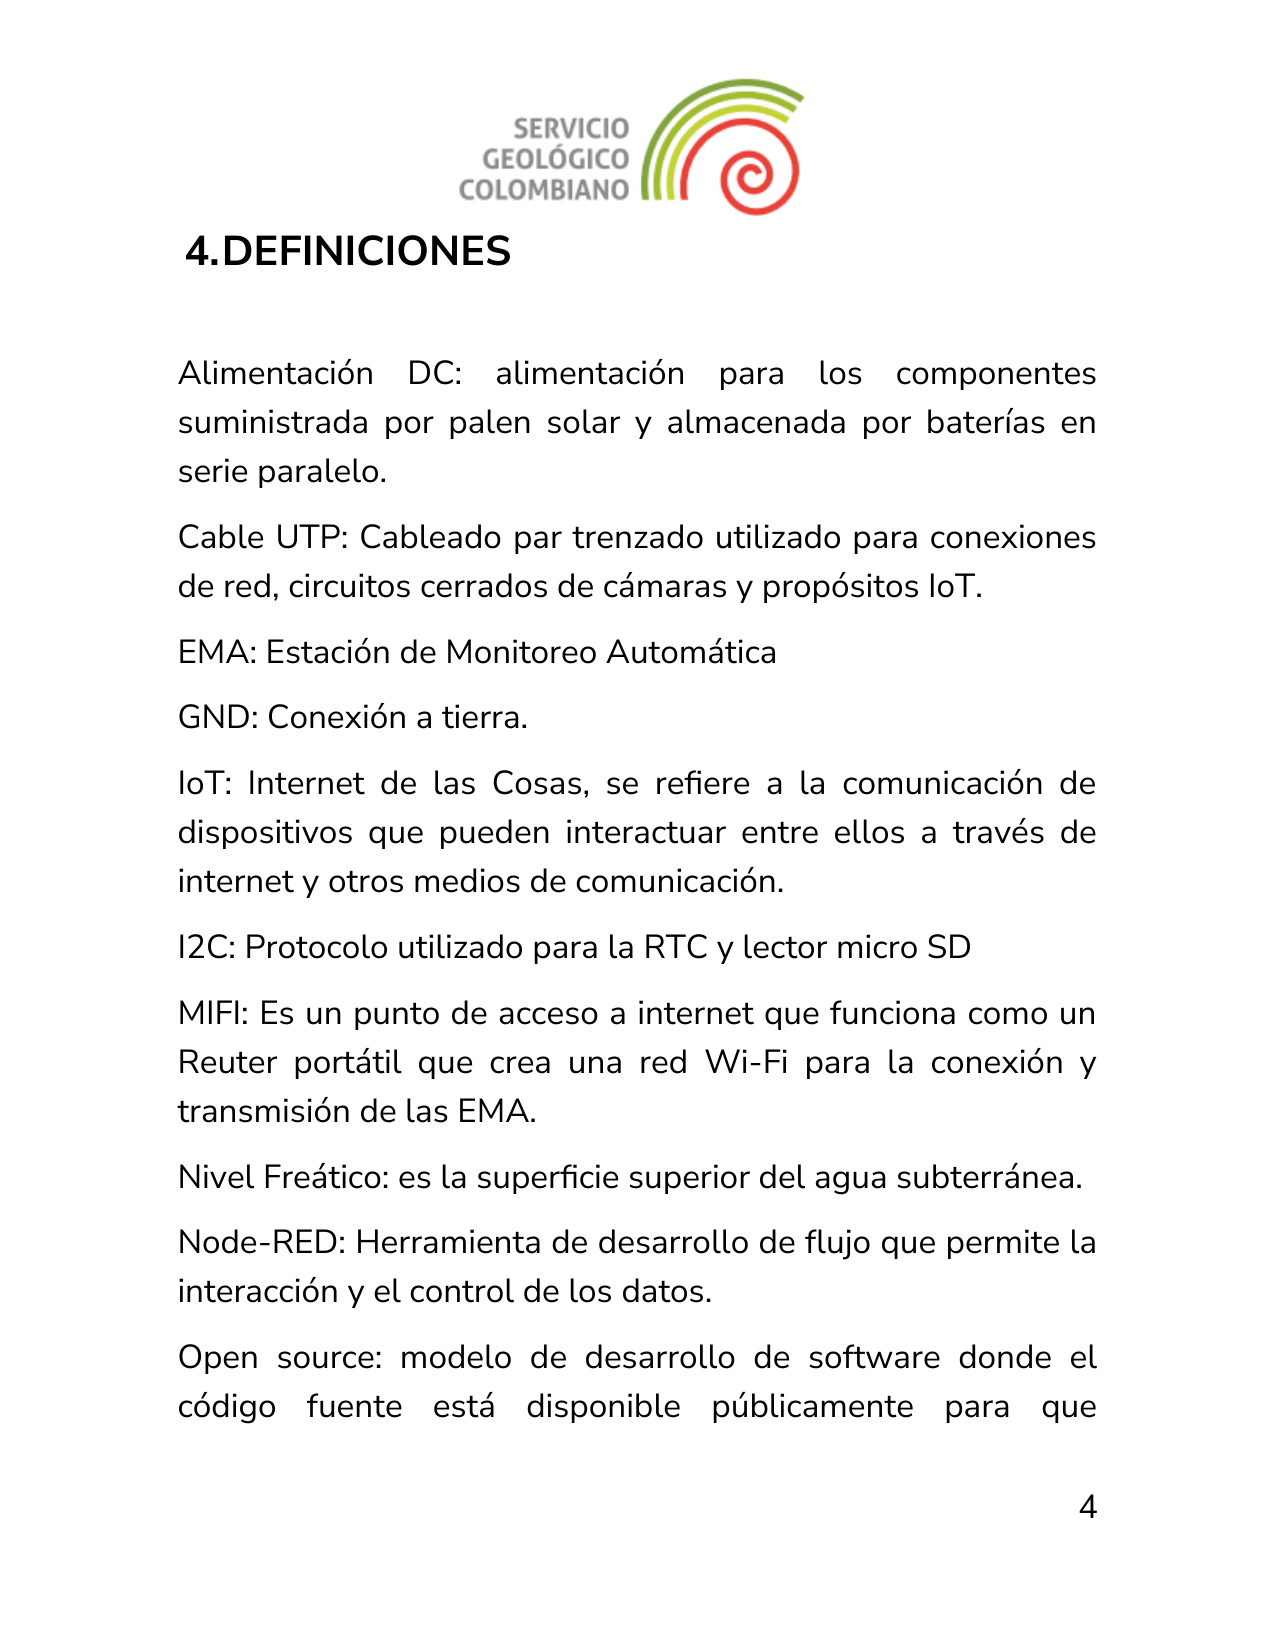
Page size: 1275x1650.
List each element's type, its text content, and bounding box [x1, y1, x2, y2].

subtitle DEFINICIONES [184, 224, 1098, 281]
text Cable UTP: Cableado par trenzado utilizado para conexiones de red, circuitos cerrados de cámaras y propósitos IoT. [177, 515, 1098, 609]
text I2C: Protocolo utilizado para la RTC y lector micro SD [177, 925, 1098, 970]
text IoT: Internet de las Cosas, se refiere a la comunicación de dispositivos que pueden interactuar entre ellos a través de internet y otros medios de comunicación. [177, 761, 1098, 904]
text Nivel Freático: es la superficie superior del agua subterránea. [177, 1154, 1098, 1200]
text EMA: Estación de Monitoreo Automática [177, 629, 1098, 675]
picture [452, 73, 823, 224]
text MIFI: Es un punto de acceso a internet que funciona como un Reuter portátil que crea una red Wi-Fi para la conexión y transmisión de las EMA. [177, 991, 1098, 1134]
text Node-RED: Herramienta de desarrollo de flujo que permite la interacción y el control de los datos. [177, 1220, 1098, 1315]
text Alimentación DC: alimentación para los componentes suministrada por palen solar y almacenada por baterías en serie paralelo. [177, 351, 1098, 494]
text GND: Conexión a tierra. [177, 695, 1098, 741]
